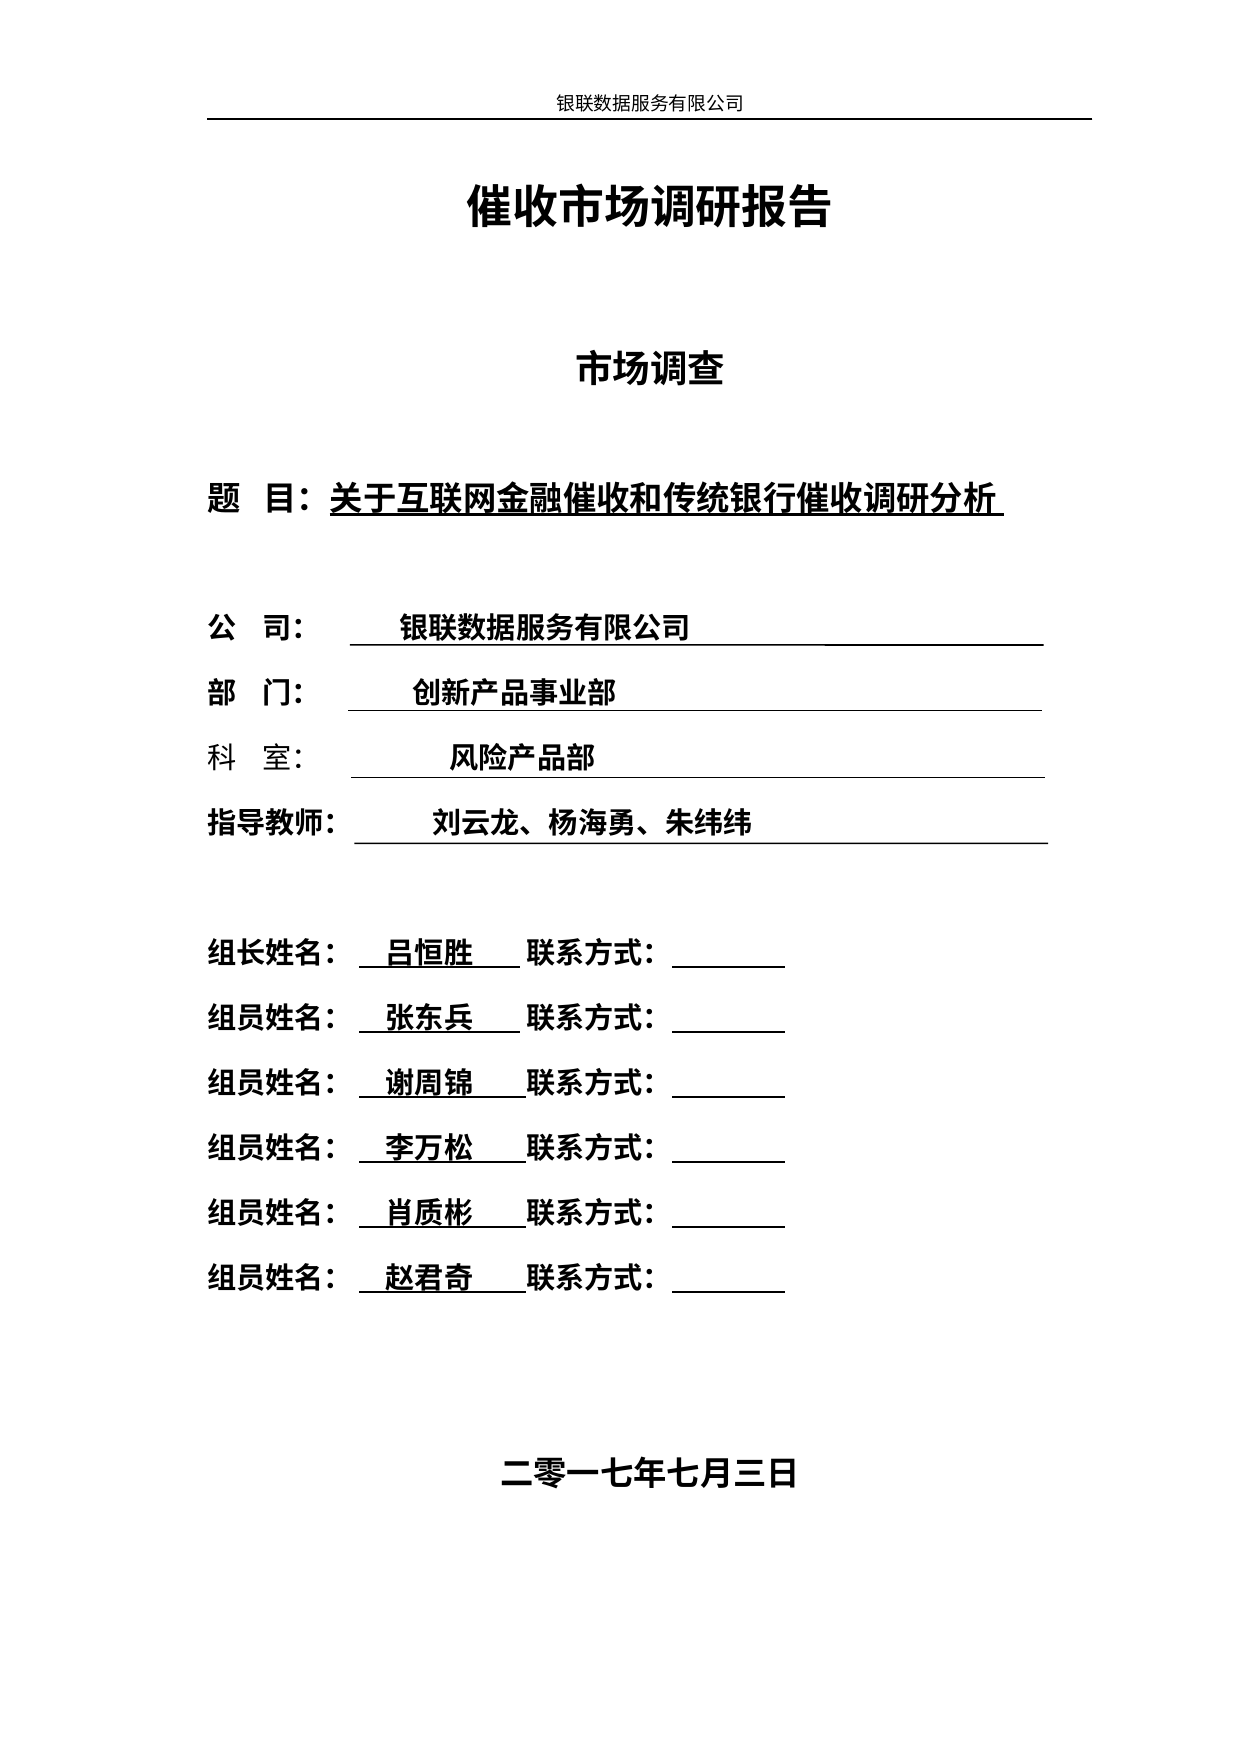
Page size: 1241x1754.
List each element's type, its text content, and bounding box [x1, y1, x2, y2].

text 指导教师： 刘云龙、杨海勇、朱纬纬 [207, 789, 1092, 854]
text 二零一七年七月三日 [207, 1439, 1092, 1504]
text 题 目：关于互联网金融催收和传统银行催收调研分析 [207, 464, 1092, 529]
text 组员姓名： 肖质彬 联系方式： [207, 1179, 1092, 1244]
text 科 室： 风险产品部 [207, 724, 1092, 789]
text 公 司： 银联数据服务有限公司 [207, 594, 1092, 659]
text 组员姓名： 张东兵 联系方式： [207, 984, 1092, 1049]
text 部 门： 创新产品事业部 [207, 659, 1092, 724]
text 组员姓名： 李万松 联系方式： [207, 1114, 1092, 1179]
text 组员姓名： 赵君奇 联系方式： [207, 1244, 1092, 1309]
text 组员姓名： 谢周锦 联系方式： [207, 1049, 1092, 1114]
text 市场调查 [207, 334, 1092, 399]
subtitle 催收市场调研报告 [207, 154, 1092, 252]
text 组长姓名： 吕恒胜 联系方式： [207, 919, 1092, 984]
